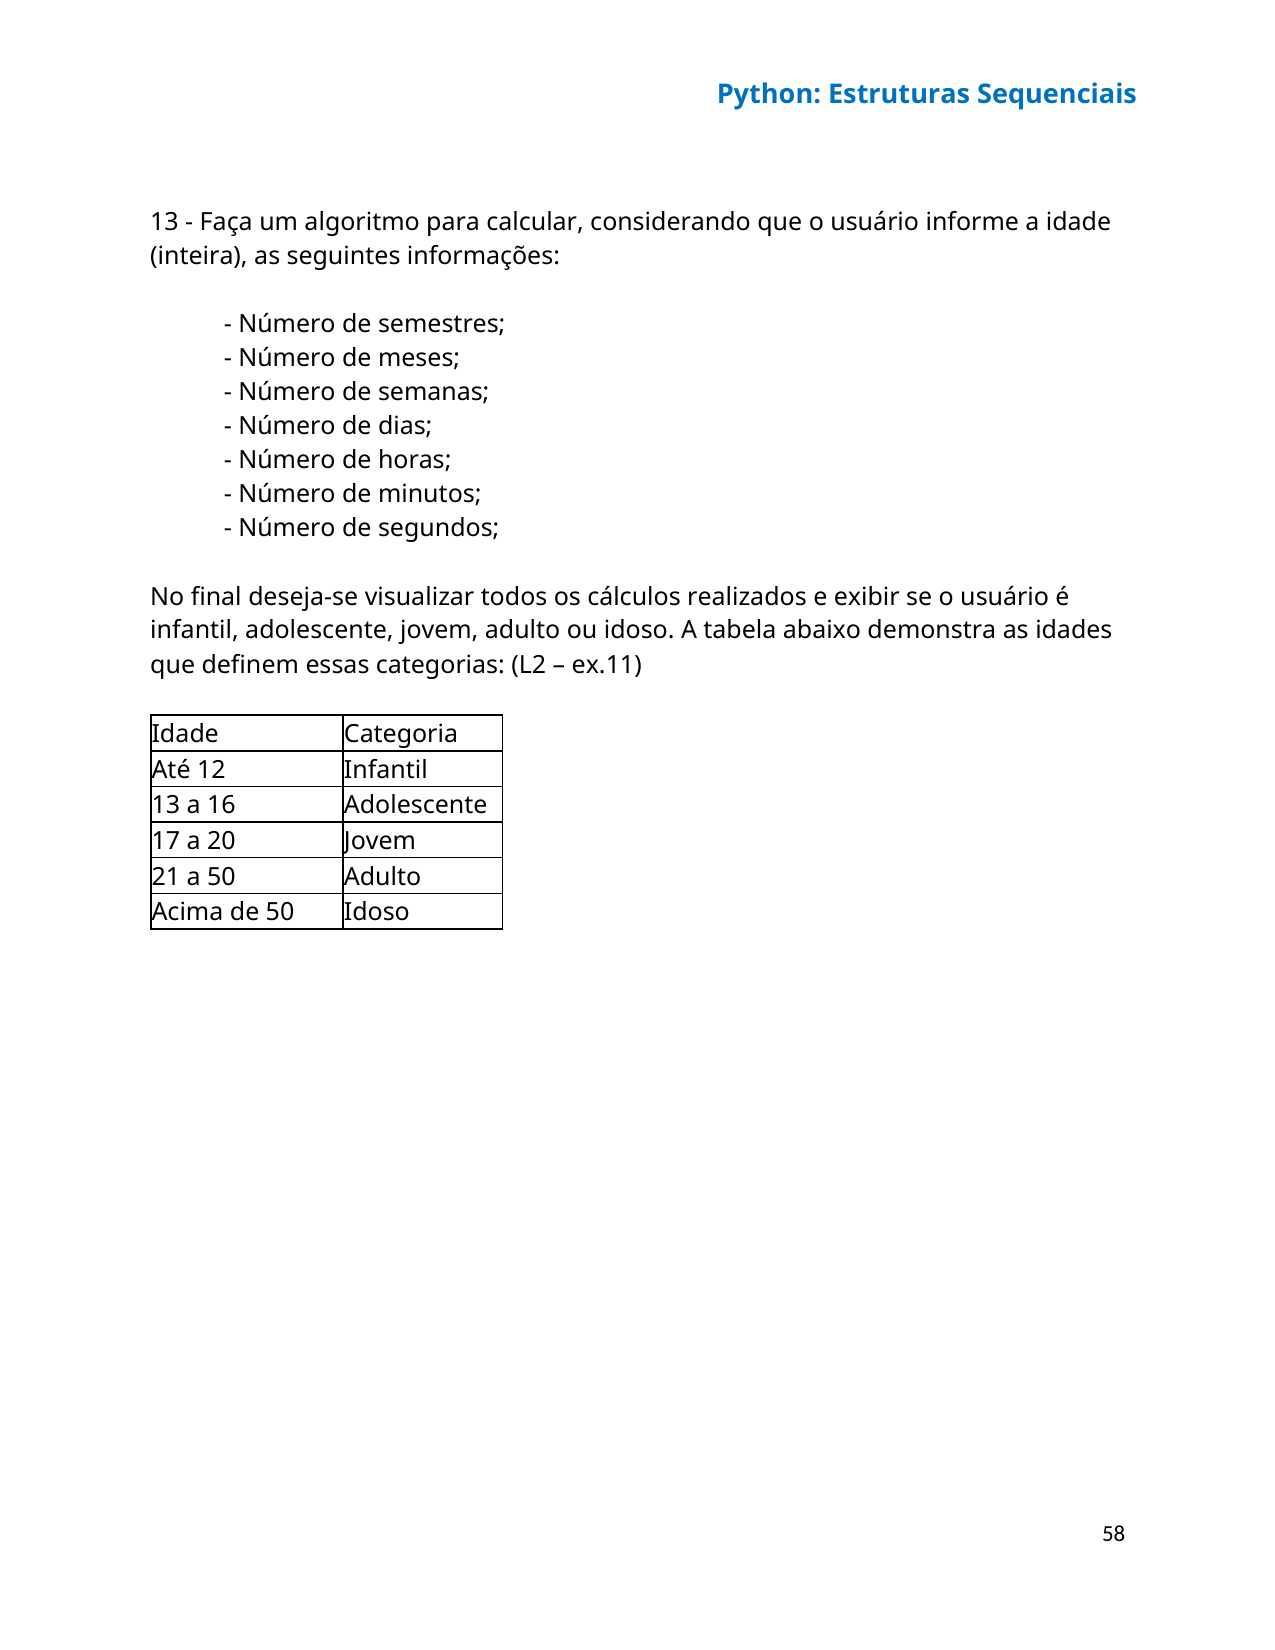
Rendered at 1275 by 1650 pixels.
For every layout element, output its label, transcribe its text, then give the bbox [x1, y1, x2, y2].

table_cell 13 a 16 [152, 787, 342, 821]
table_cell Até 12 [152, 752, 342, 786]
text No final deseja-se visualizar todos os cálculos realizados e exibir se o usuário é infantil, adolescente, jovem, adulto ou idoso. A tabela abaixo demonstra as idades que definem essas categorias: (L2 – ex.11) [150, 578, 1125, 680]
text - Número de segundos; [150, 510, 1125, 544]
table_cell Jovem [344, 823, 502, 857]
text 13 - Faça um algoritmo para calcular, considerando que o usuário informe a idade (inteira), as seguintes informações: [150, 203, 1125, 272]
table_cell Adulto [344, 858, 502, 892]
text - Número de minutos; [150, 476, 1125, 510]
table_cell 21 a 50 [152, 858, 342, 892]
table_header Categoria [344, 716, 502, 750]
table_header Idade [152, 716, 342, 750]
table_cell Infantil [344, 752, 502, 786]
text - Número de semestres; [150, 306, 1125, 340]
text - Número de semanas; [150, 374, 1125, 408]
table_cell Adolescente [344, 787, 502, 821]
table_cell Idoso [344, 894, 502, 928]
table_cell Acima de 50 [152, 894, 342, 928]
text - Número de horas; [150, 442, 1125, 476]
text - Número de meses; [150, 340, 1125, 374]
text - Número de dias; [150, 408, 1125, 442]
table_cell 17 a 20 [152, 823, 342, 857]
